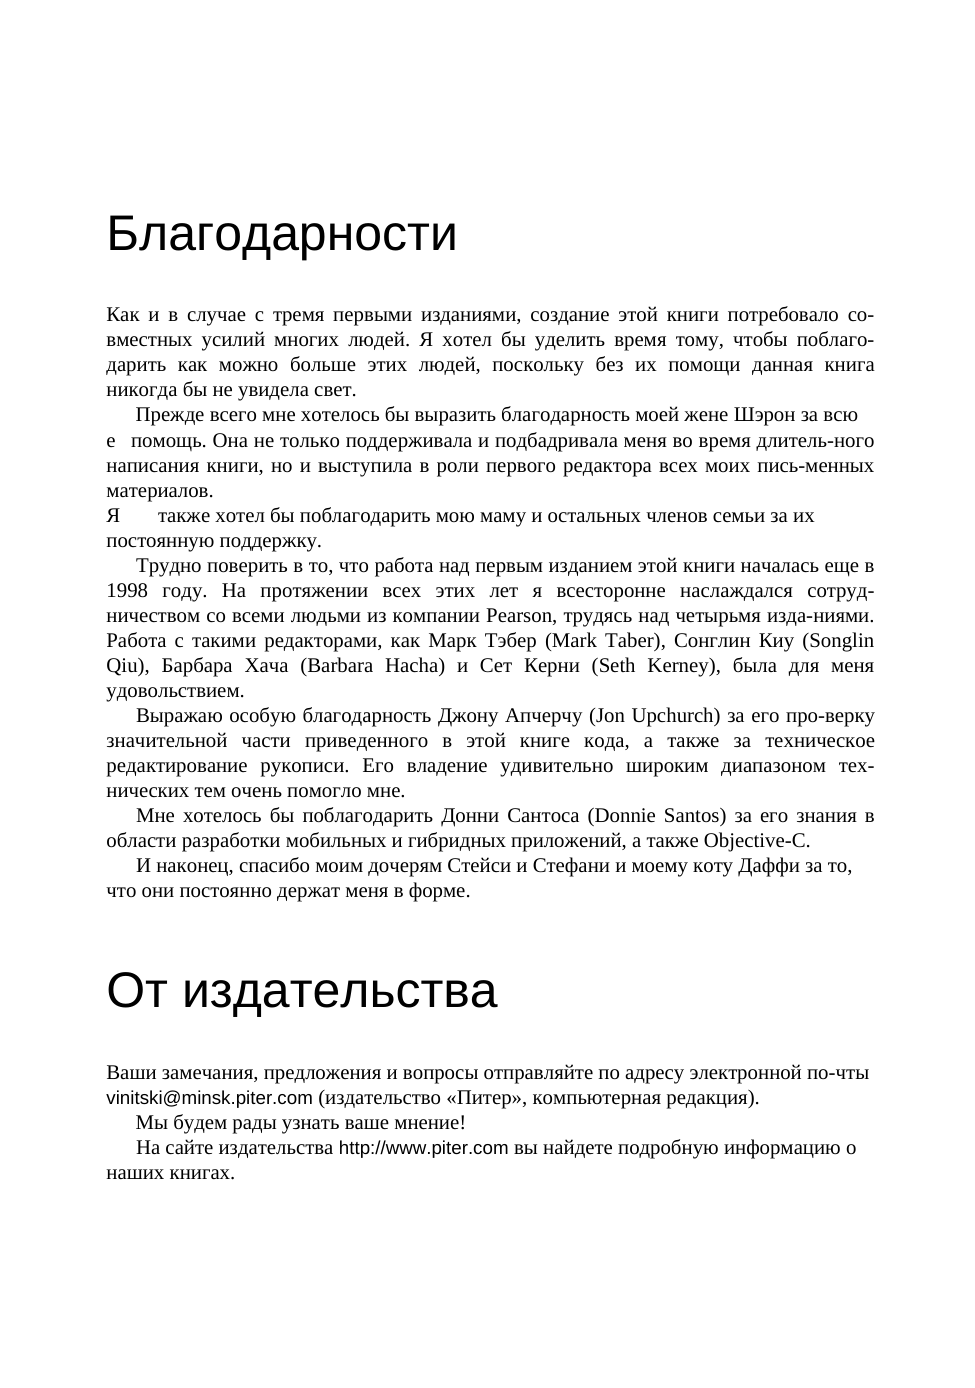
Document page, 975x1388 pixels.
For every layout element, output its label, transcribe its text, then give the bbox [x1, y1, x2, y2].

text Мне хотелось бы поблагодарить Донни Сантоса (Donnie Santos) за его знания в области разработки мобильных и гибридных приложений, а также Objective-C. [106, 803, 876, 852]
text Благодарности [106, 203, 876, 261]
text Трудно поверить в то, что работа над первым изданием этой книги началась еще в 1998 году. На протяжении всех этих лет я всесторонне наслаждался сотруд-ничеством со всеми людьми из компании Pearson, трудясь над четырьмя изда-ниями. Работа с такими редакторами, как Марк Тэбер (Mark Taber), Сонглин Киу (Songlin Qiu), Барбара Хача (Barbara Hacha) и Сет Керни (Seth Kerney), была для меня удовольствием. [106, 553, 876, 702]
text Ваши замечания, предложения и вопросы отправляйте по адресу электронной по-чты vinitski@minsk.piter.com (издательство «Питер», компьютерная редакция). [106, 1059, 876, 1109]
list помощь. Она не только поддерживала и подбадривала меня во время длитель-ного написания книги, но и выступила в роли первого редактора всех моих пись-менных материалов. [106, 427, 876, 502]
text На сайте издательства http://www.piter.com вы найдете подробную информацию о наших книгах. [106, 1135, 876, 1184]
text Как и в случае с тремя первыми изданиями, создание этой книги потребовало со-вместных усилий многих людей. Я хотел бы уделить время тому, чтобы поблаго-дарить как можно больше этих людей, поскольку без их помощи данная книга никогда бы не увидела свет. [106, 302, 876, 401]
list также хотел бы поблагодарить мою маму и остальных членов семьи за их постоянную поддержку. [106, 503, 876, 552]
text От издательства [106, 961, 876, 1018]
text Прежде всего мне хотелось бы выразить благодарность моей жене Шэрон за всю [135, 402, 876, 426]
text Мы будем рады узнать ваше мнение! [135, 1110, 876, 1134]
text И наконец, спасибо моим дочерям Стейси и Стефани и моему коту Даффи за то, что они постоянно держат меня в форме. [106, 853, 876, 902]
text Выражаю особую благодарность Джону Апчерчу (Jon Upchurch) за его про-верку значительной части приведенного в этой книге кода, а также за техническое редактирование рукописи. Его владение удивительно широким диапазоном тех-нических тем очень помогло мне. [106, 703, 876, 802]
